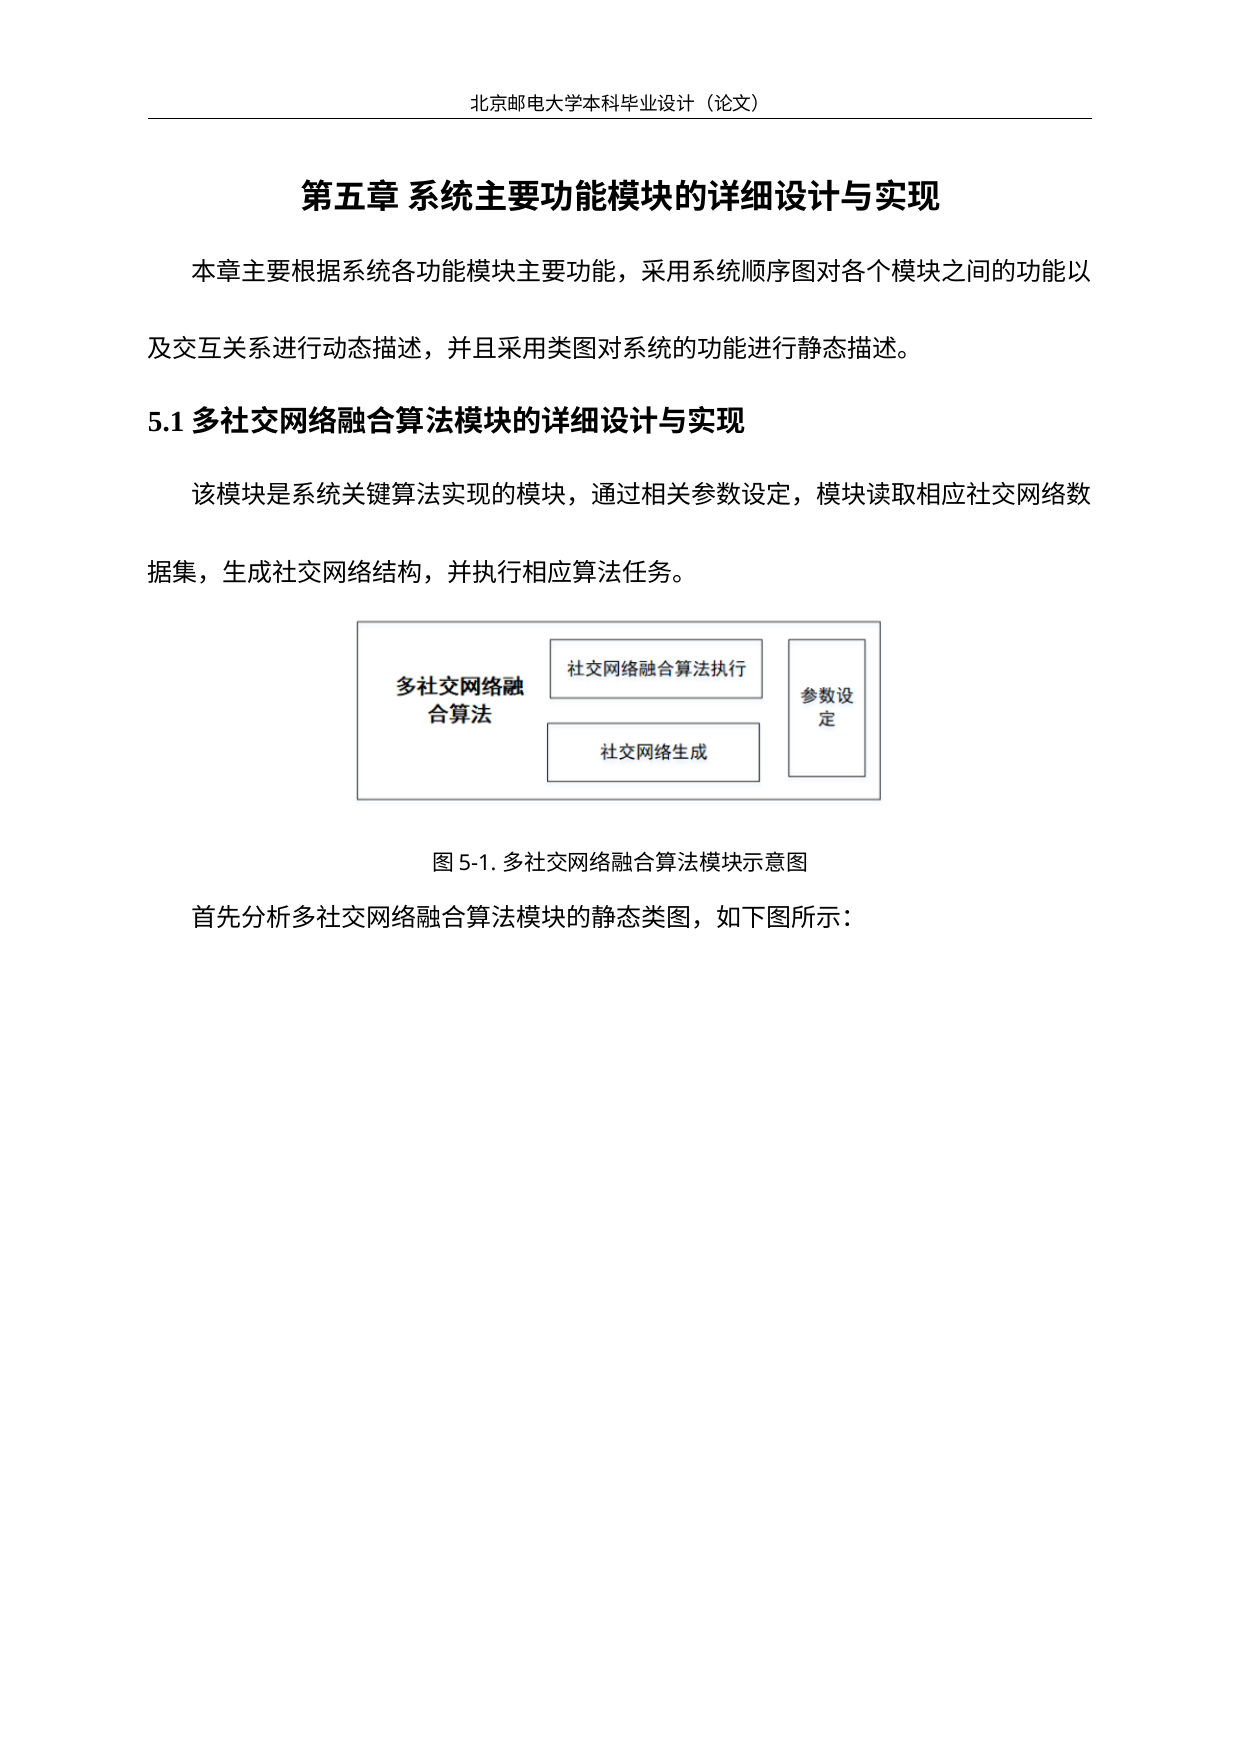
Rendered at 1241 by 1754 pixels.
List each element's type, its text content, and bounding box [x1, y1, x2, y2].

picture [354, 610, 886, 807]
text 第五章 系统主要功能模块的详细设计与实现 [148, 162, 1092, 227]
text 5.1 多社交网络融合算法模块的详细设计与实现 [148, 387, 1092, 452]
text 该模块是系统关键算法实现的模块，通过相关参数设定，模块读取相应社交网络数据集，生成社交网络结构，并执行相应算法任务。 [148, 460, 1092, 603]
text 图5-1. 多社交网络融合算法模块示意图 [148, 844, 1092, 877]
text 首先分析多社交网络融合算法模块的静态类图，如下图所示： [148, 883, 1092, 948]
text 本章主要根据系统各功能模块主要功能，采用系统顺序图对各个模块之间的功能以及交互关系进行动态描述，并且采用类图对系统的功能进行静态描述。 [148, 237, 1092, 379]
